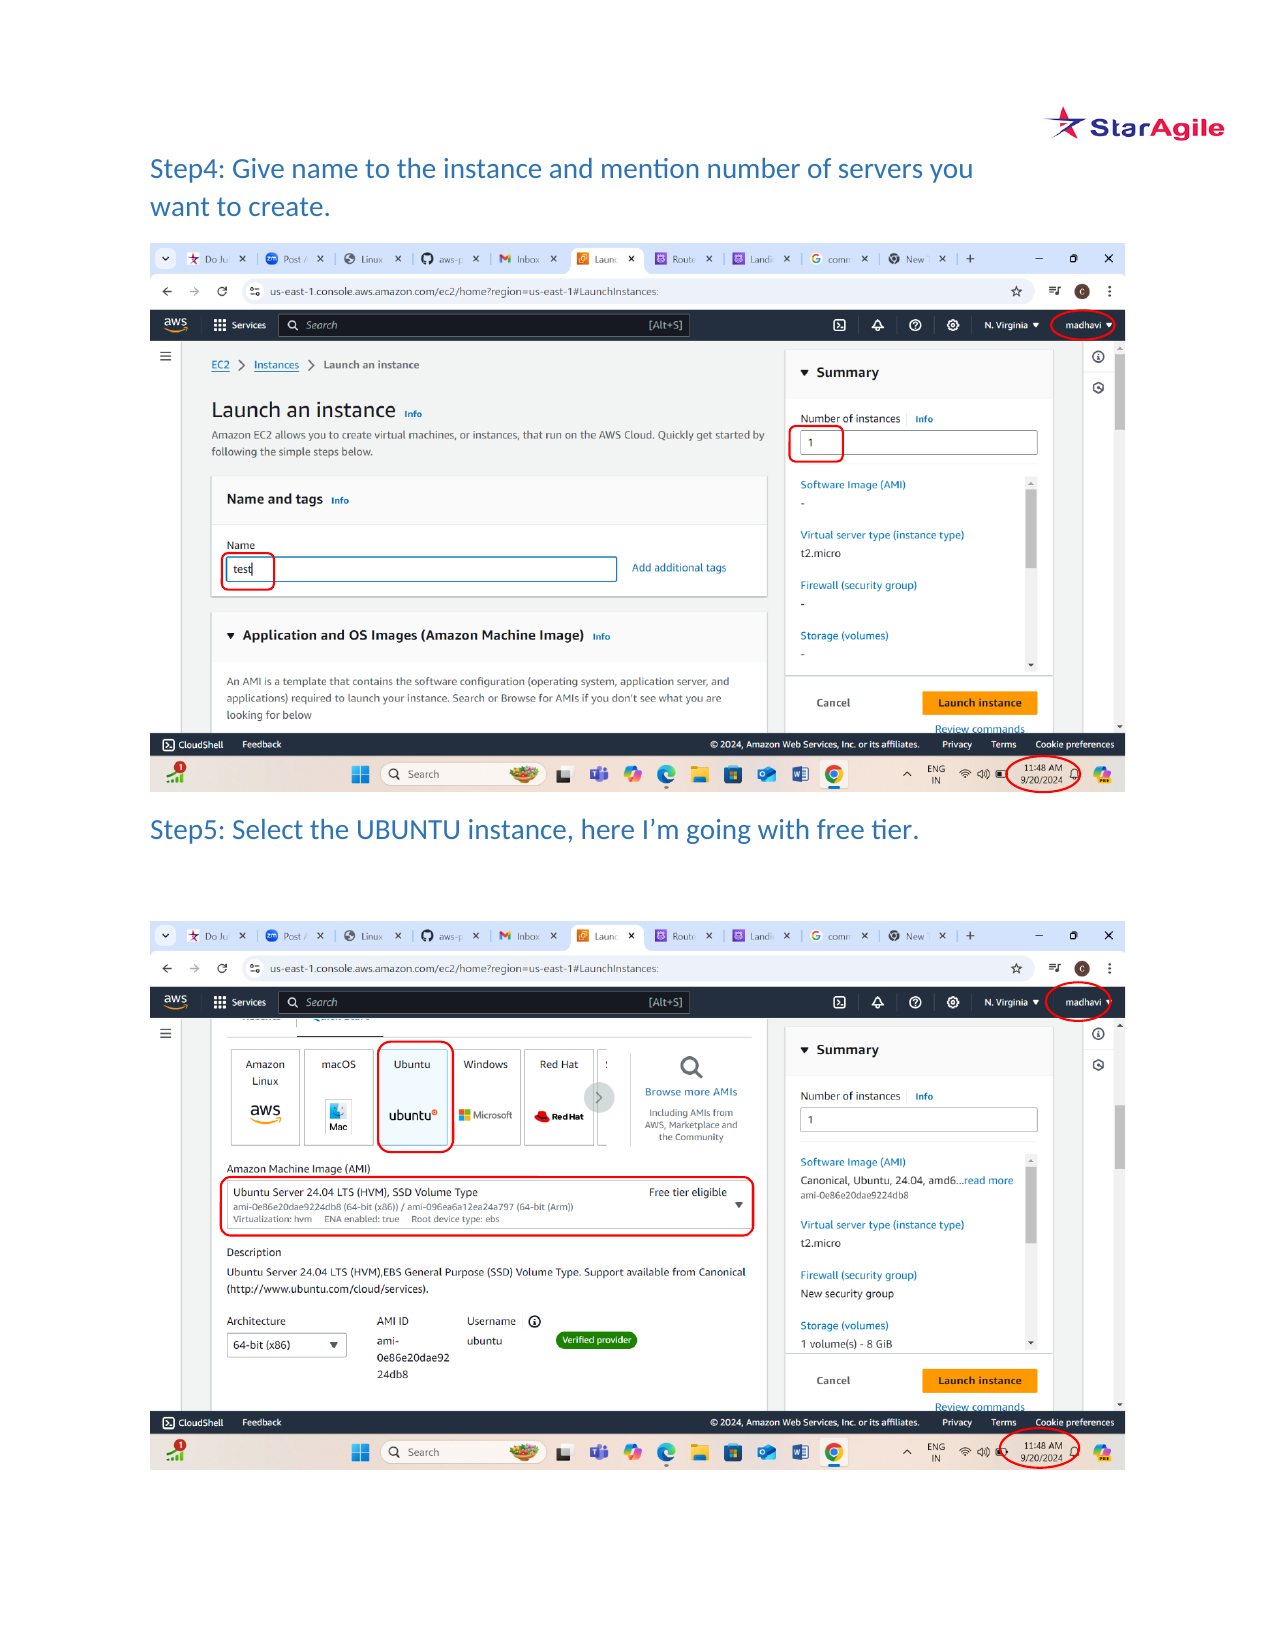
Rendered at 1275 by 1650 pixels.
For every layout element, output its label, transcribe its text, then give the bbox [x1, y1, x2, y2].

picture [1033, 56, 1236, 203]
picture [1008, 758, 1079, 791]
text Step5: Select the UBUNTU instance, here I’m going with free tier. [150, 811, 1125, 846]
picture [150, 243, 1125, 792]
picture [150, 921, 1125, 1470]
text Step4: Give name to the instance and mention number of servers you want to create. [150, 150, 1125, 224]
